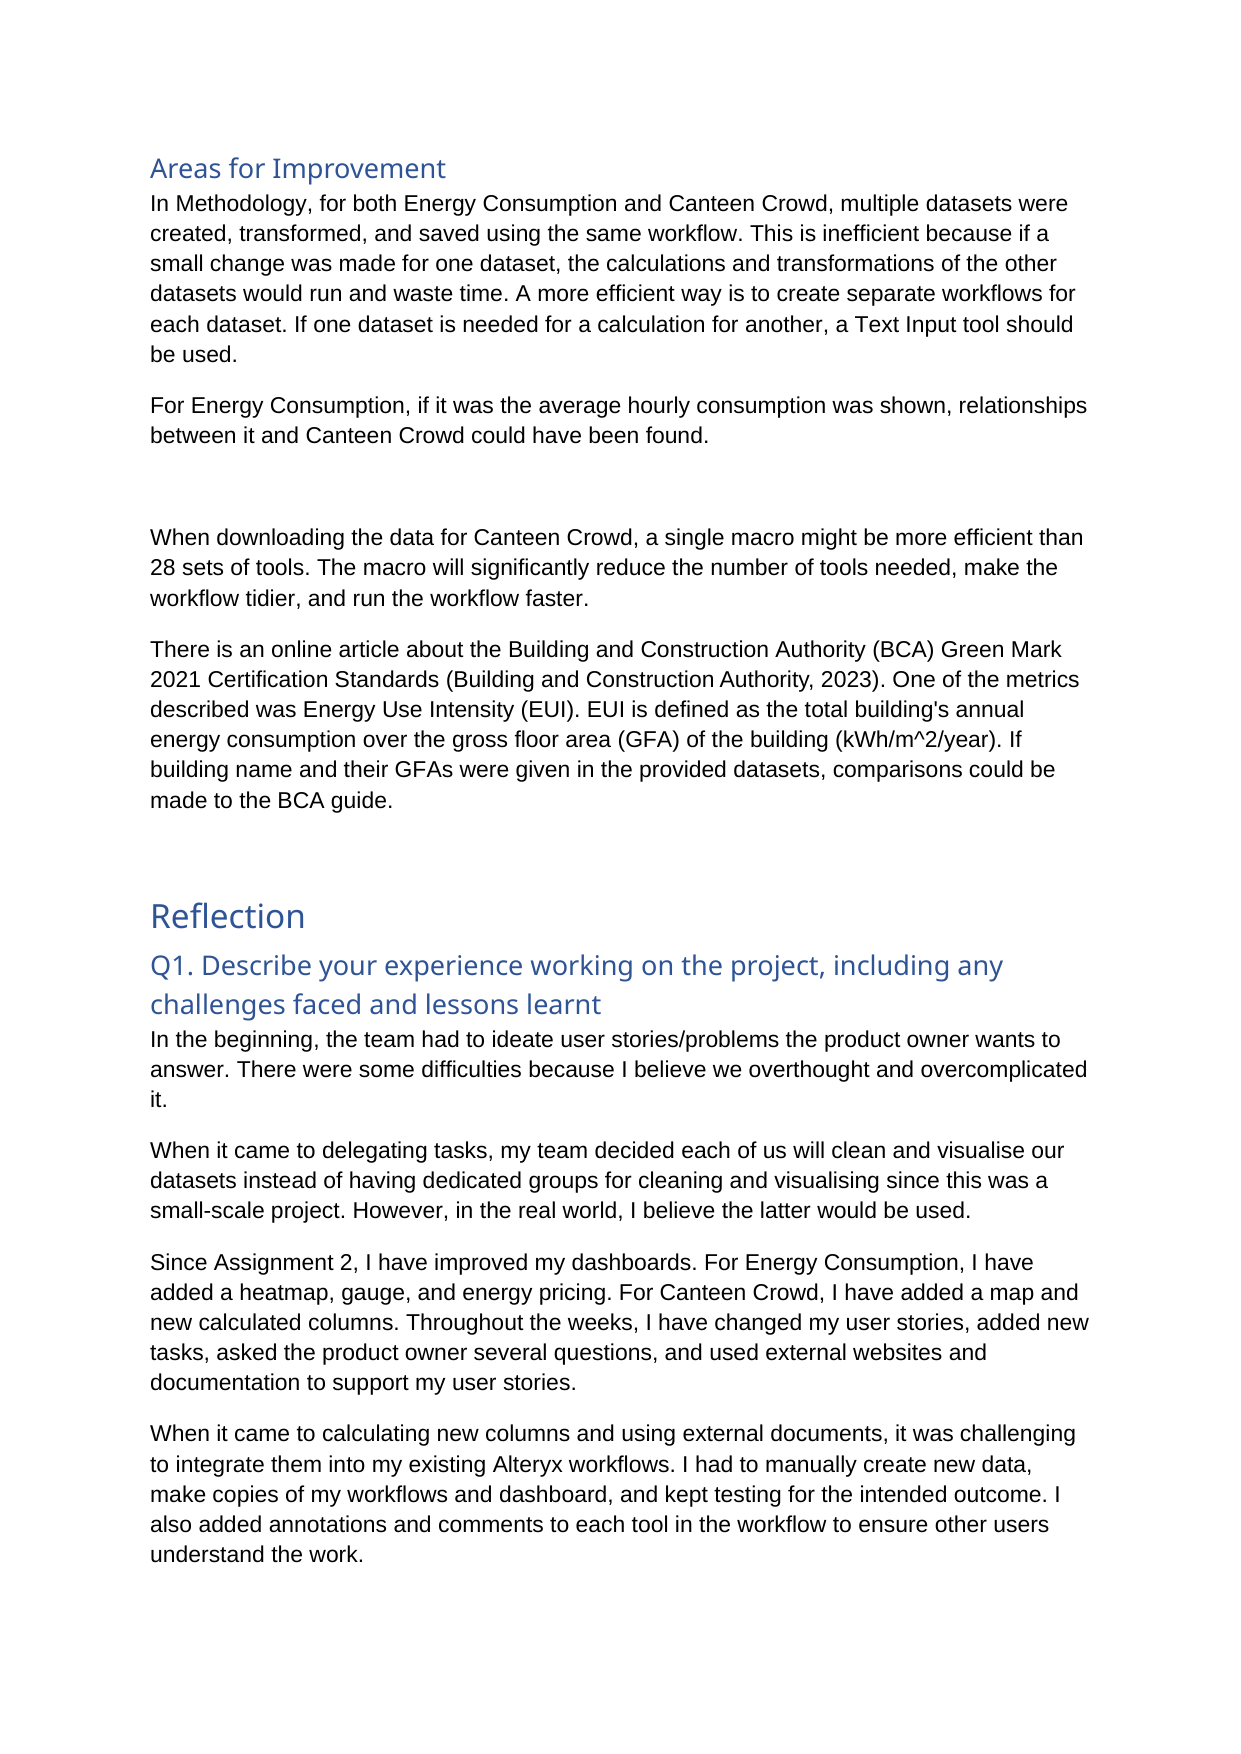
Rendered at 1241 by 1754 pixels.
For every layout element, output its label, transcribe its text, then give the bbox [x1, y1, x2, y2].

subtitle Q1. Describe your experience working on the project, including any challenges faced and lessons learnt [150, 946, 1090, 1023]
text There is an online article about the Building and Construction Authority (BCA) Green Mark 2021 Certification Standards . One of the metrics described was Energy Use Intensity (EUI). EUI is defined as the total building's annual energy consumption over the gross floor area (GFA) of the building (kWh/m^2/year). If building name and their GFAs were given in the provided datasets, comparisons could be made to the BCA guide. [150, 636, 1090, 813]
subtitle Areas for Improvement [150, 150, 1090, 187]
text For Energy Consumption, if it was the average hourly consumption was shown, relationships between it and Canteen Crowd could have been found. [150, 392, 1090, 448]
subtitle Reflection [150, 893, 1090, 938]
text In the beginning, the team had to ideate user stories/problems the product owner wants to answer. There were some difficulties because I believe we overthought and overcomplicated it. [150, 1026, 1090, 1112]
text When it came to calculating new columns and using external documents, it was challenging to integrate them into my existing Alteryx workflows. I had to manually create new data, make copies of my workflows and dashboard, and kept testing for the intended outcome. I also added annotations and comments to each tool in the workflow to ensure other users understand the work. [150, 1420, 1090, 1568]
text In Methodology, for both Energy Consumption and Canteen Crowd, multiple datasets were created, transformed, and saved using the same workflow. This is inefficient because if a small change was made for one dataset, the calculations and transformations of the other datasets would run and waste time. A more efficient way is to create separate workflows for each dataset. If one dataset is needed for a calculation for another, a Text Input tool should be used. [150, 190, 1090, 367]
text When downloading the data for Canteen Crowd, a single macro might be more efficient than 28 sets of tools. The macro will significantly reduce the number of tools needed, make the workflow tidier, and run the workflow faster. [150, 524, 1090, 611]
text When it came to delegating tasks, my team decided each of us will clean and visualise our datasets instead of having dedicated groups for cleaning and visualising since this was a small-scale project. However, in the real world, I believe the latter would be used. [150, 1137, 1090, 1224]
text Since Assignment 2, I have improved my dashboards. For Energy Consumption, I have added a heatmap, gauge, and energy pricing. For Canteen Crowd, I have added a map and new calculated columns. Throughout the weeks, I have changed my user stories, added new tasks, asked the product owner several questions, and used external websites and documentation to support my user stories. [150, 1248, 1090, 1396]
